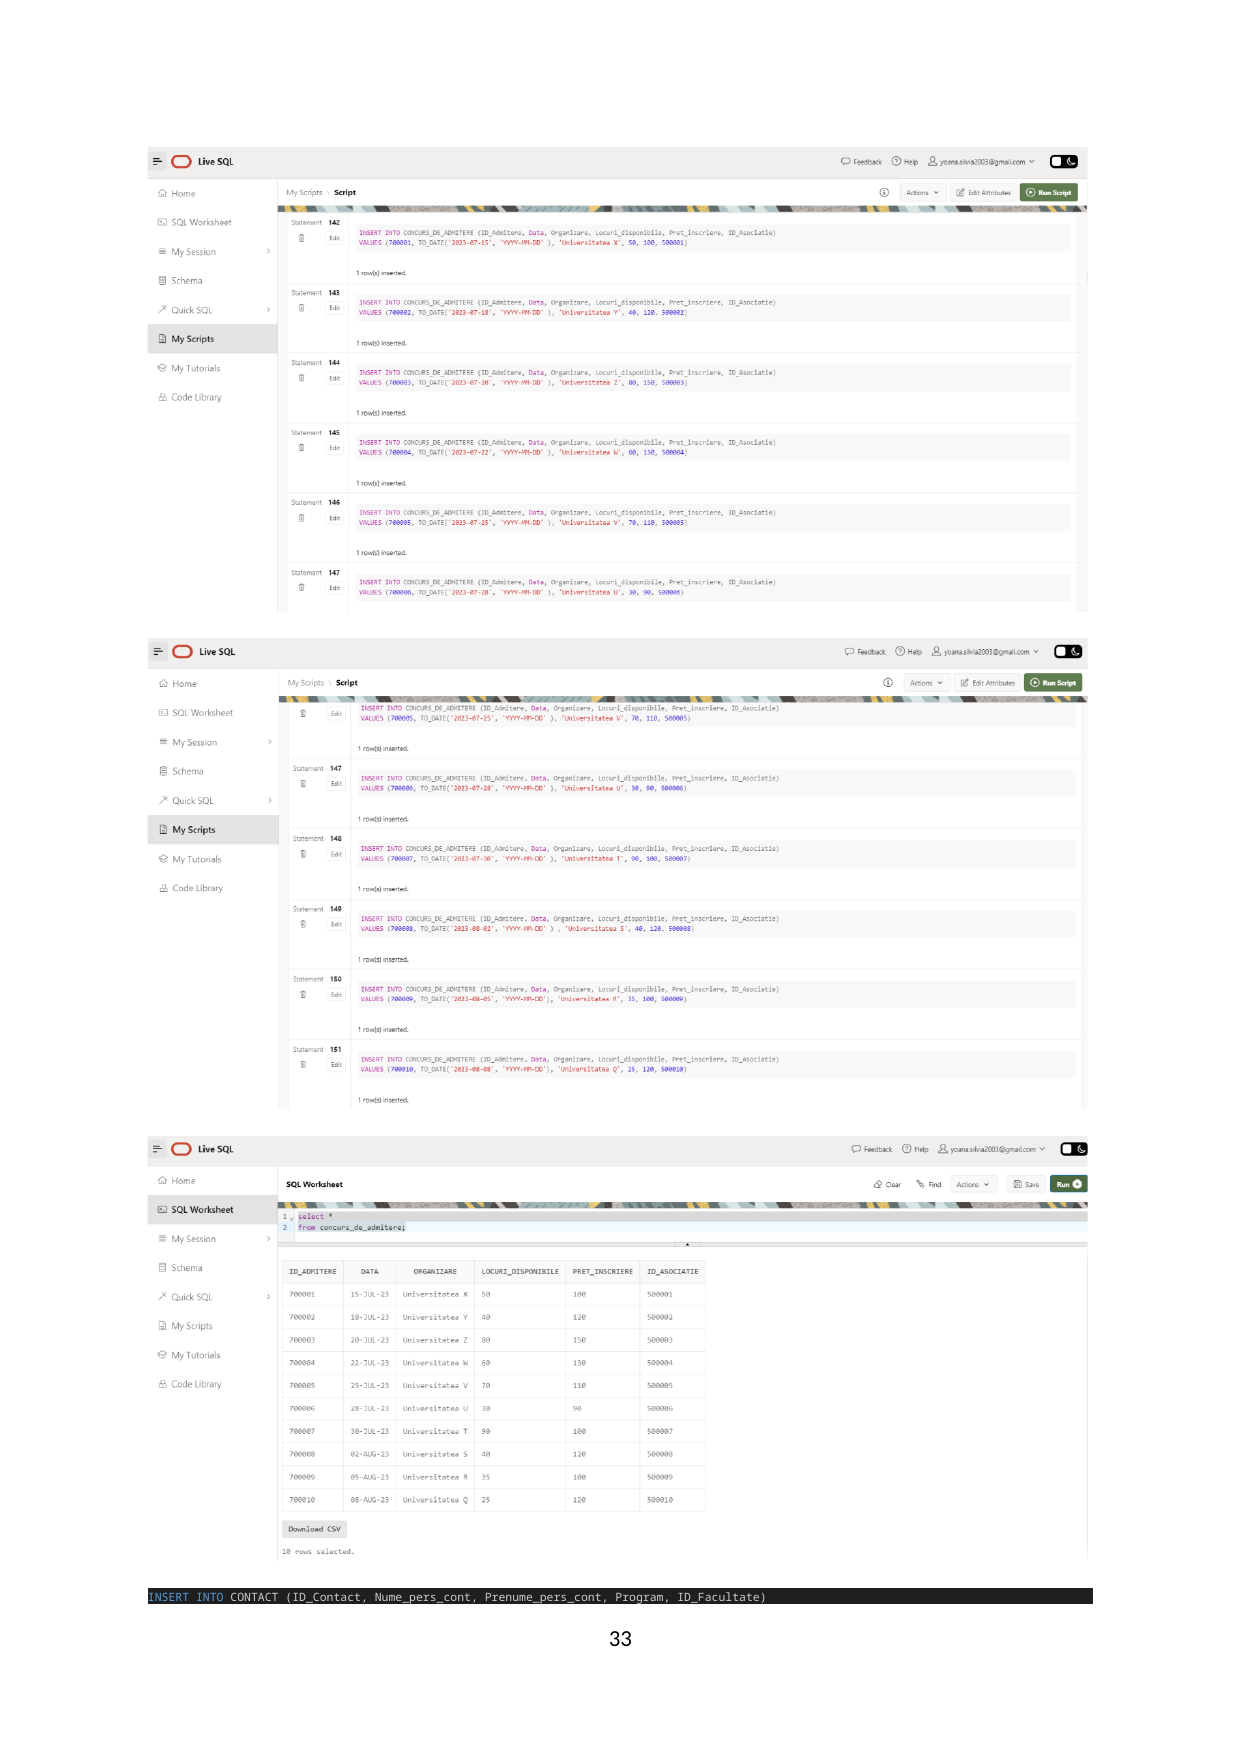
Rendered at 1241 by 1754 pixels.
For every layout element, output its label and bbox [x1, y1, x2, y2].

picture [147, 1136, 1088, 1561]
picture [147, 638, 1088, 1109]
text [148, 1588, 1093, 1604]
picture [147, 147, 1088, 612]
